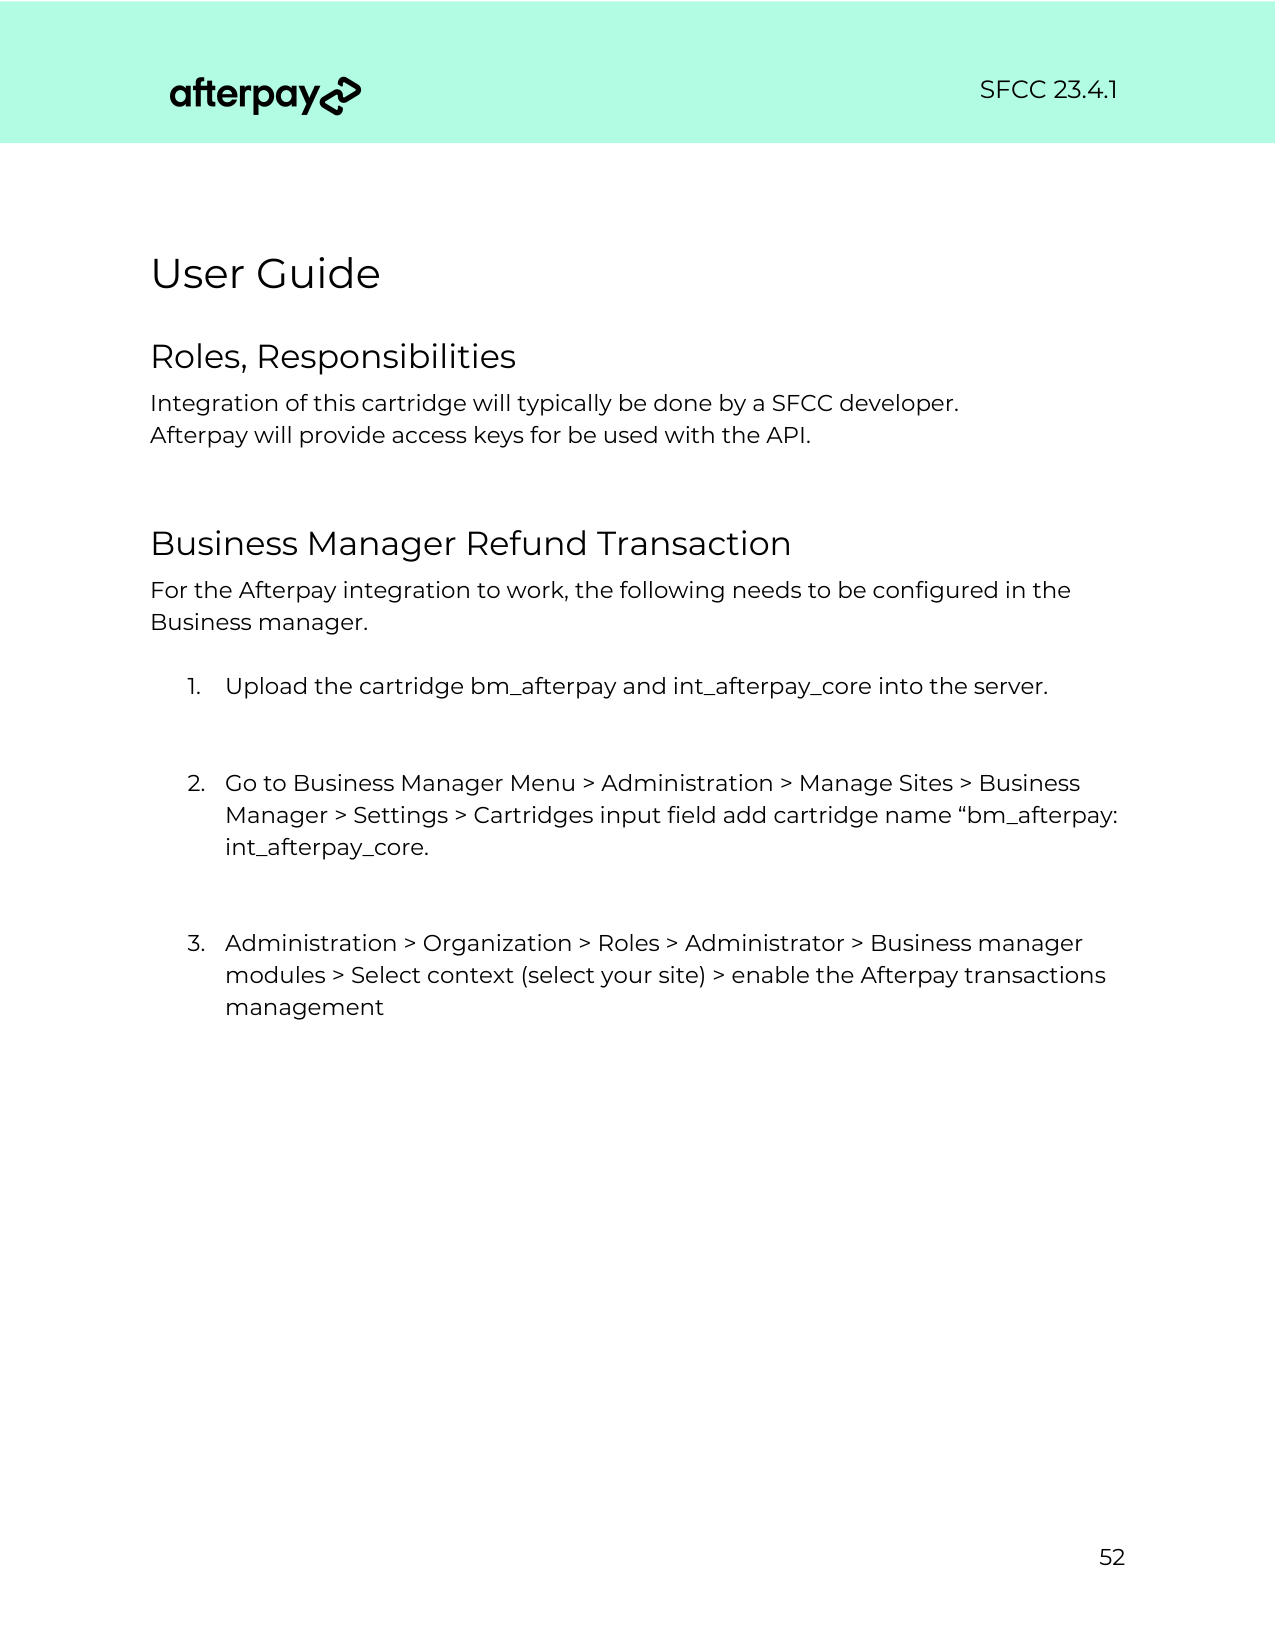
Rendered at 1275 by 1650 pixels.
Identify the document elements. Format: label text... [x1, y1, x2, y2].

subtitle Roles, Responsibilities [150, 336, 1125, 377]
list Upload the cartridge bm_afterpay and int_afterpay_core into the server. [187, 672, 1125, 700]
list Go to Business Manager Menu > Administration > Manage Sites > Business Manager > Settings > Cartridges input field add cartridge name “bm_afterpay: int_afterpay_core. [187, 769, 1125, 861]
picture [134, 48, 397, 144]
subtitle Business Manager Refund Transaction [150, 523, 1125, 564]
text For the Afterpay integration to work, the following needs to be configured in the Business manager. [150, 576, 1125, 636]
text Afterpay will provide access keys for be used with the API. [150, 421, 1125, 449]
subtitle User Guide [150, 248, 1125, 299]
text Integration of this cartridge will typically be done by a SFCC developer. [150, 389, 1125, 417]
list Administration > Organization > Roles > Administrator > Business manager modules > Select context (select your site) > enable the Afterpay transactions management [187, 929, 1125, 1021]
